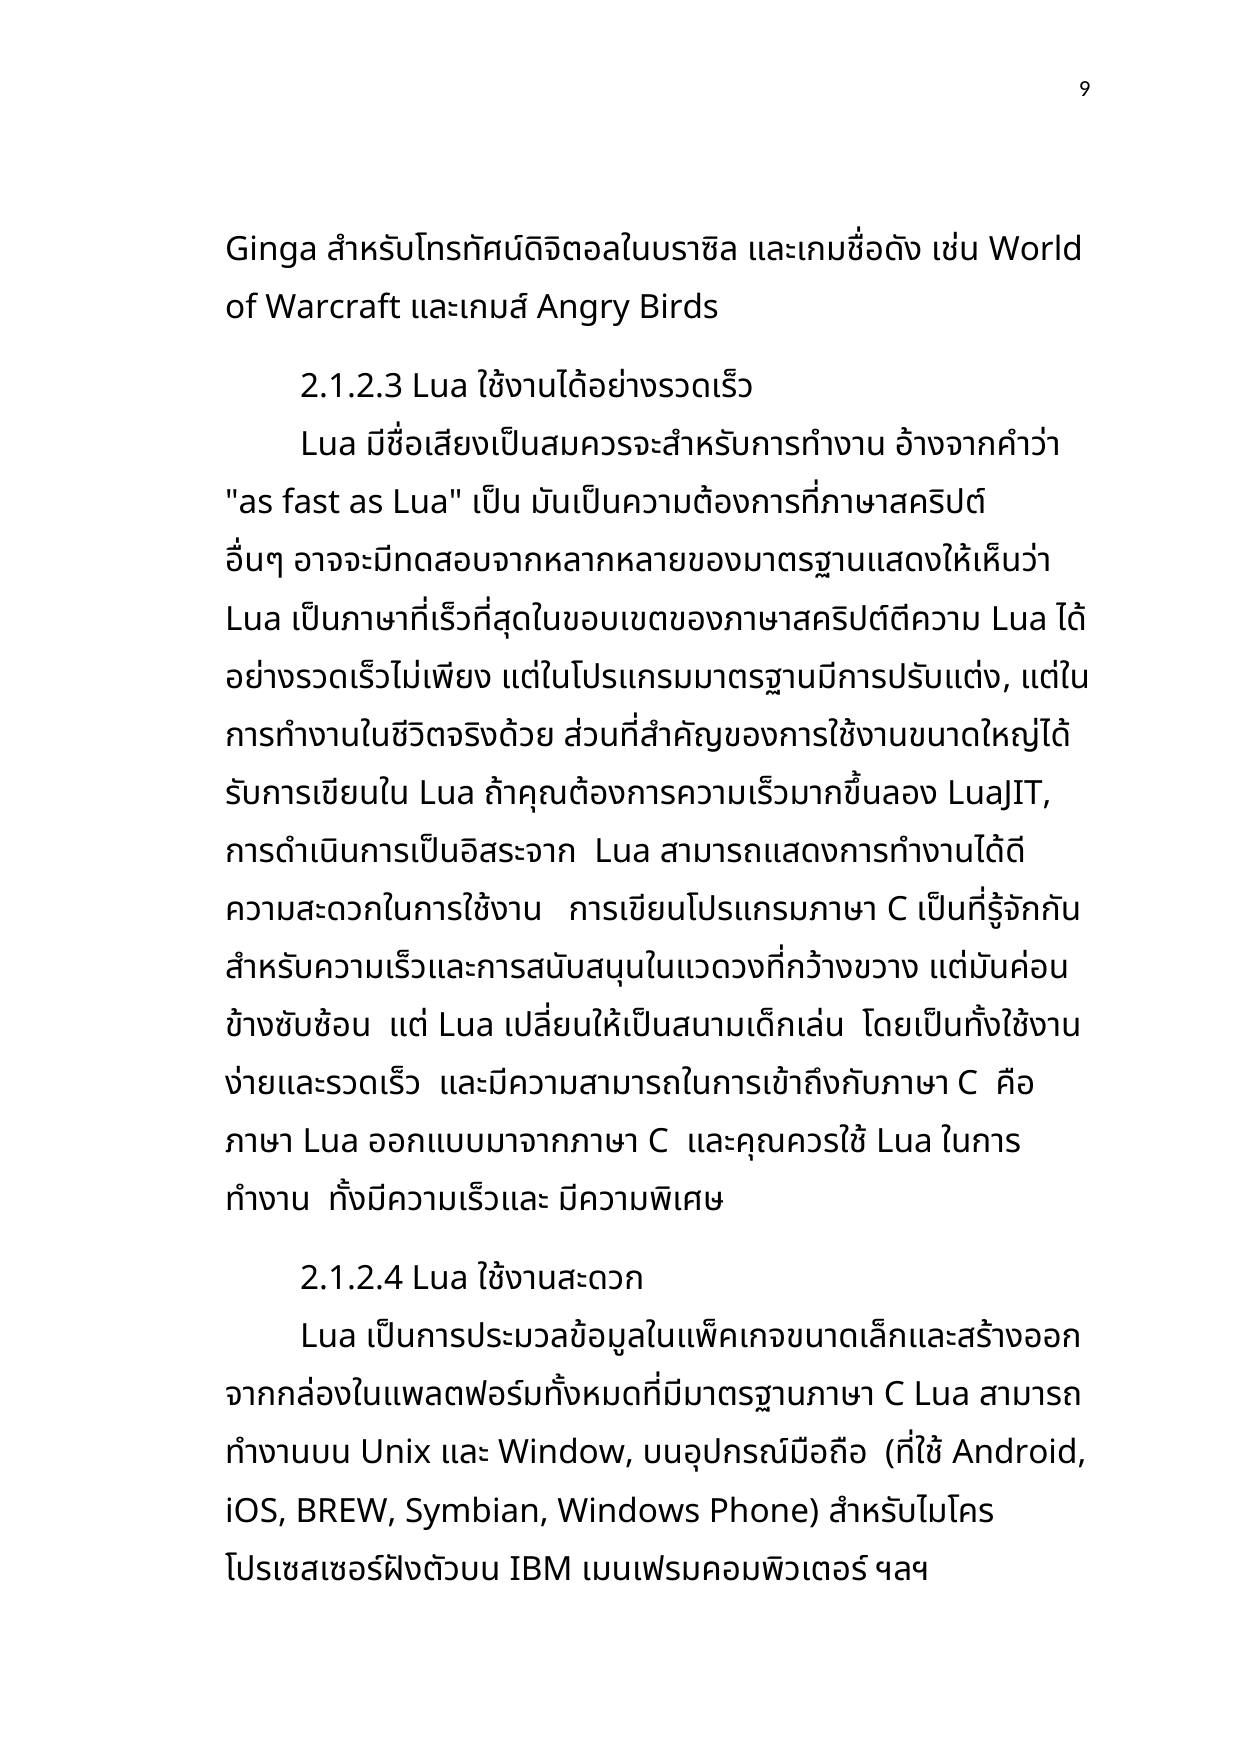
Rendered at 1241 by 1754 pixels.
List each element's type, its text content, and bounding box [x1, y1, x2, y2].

text Lua เป็นการประมวลข้อมูลในแพ็คเกจขนาดเล็กและสร้างออกจากกล่องในแพลตฟอร์มทั้งหมดที่มีมาตรฐานภาษา C Lua สามารถทำงานบน Unix และ Window, บนอุปกรณ์มือถือ (ที่ใช้ Android, iOS, BREW, Symbian, Windows Phone) สำหรับไมโครโปรเซสเซอร์ฝังตัวบน IBM เมนเฟรมคอมพิวเตอร์ ฯลฯ [225, 1312, 1090, 1595]
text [225, 225, 1090, 334]
text Lua มีชื่อเสียงเป็นสมควรจะสำหรับการทำงาน อ้างจากคำว่า "as fast as Lua" เป็น มันเป็นความต้องการที่ภาษาสคริปต์อื่นๆ อาจจะมีทดสอบจากหลากหลายของมาตรฐานแสดงให้เห็นว่า Lua เป็นภาษาที่เร็วที่สุดในขอบเขตของภาษาสคริปต์ตีความ Lua ได้อย่างรวดเร็วไม่เพียง แต่ในโปรแกรมมาตรฐานมีการปรับแต่ง, แต่ในการทำงานในชีวิตจริงด้วย ส่วนที่สำคัญของการใช้งานขนาดใหญ่ได้รับการเขียนใน Lua ถ้าคุณต้องการความเร็วมากขึ้นลอง LuaJIT, การดำเนินการเป็นอิสระจาก Lua สามารถแสดงการทำงานได้ดี ความสะดวกในการใช้งาน การเขียนโปรแกรมภาษา C เป็นที่รู้จักกันสำหรับความเร็วและการสนับสนุนในแวดวงที่กว้างขวาง แต่มันค่อนข้างซับซ้อน แต่ Lua เปลี่ยนให้เป็นสนามเด็กเล่น โดยเป็นทั้งใช้งานง่ายและรวดเร็ว และมีความสามารถในการเข้าถึงกับภาษาC คือภาษา Lua ออกแบบมาจากภาษา C และคุณควรใช้ Lua ในการทำงาน ทั้งมีความเร็วและ มีความพิเศษ [225, 420, 1090, 1226]
subtitle 2.1.2.3 Lua ใช้งานได้อย่างรวดเร็ว [225, 362, 1090, 413]
subtitle 2.1.2.4 Lua ใช้งานสะดวก [225, 1254, 1090, 1304]
